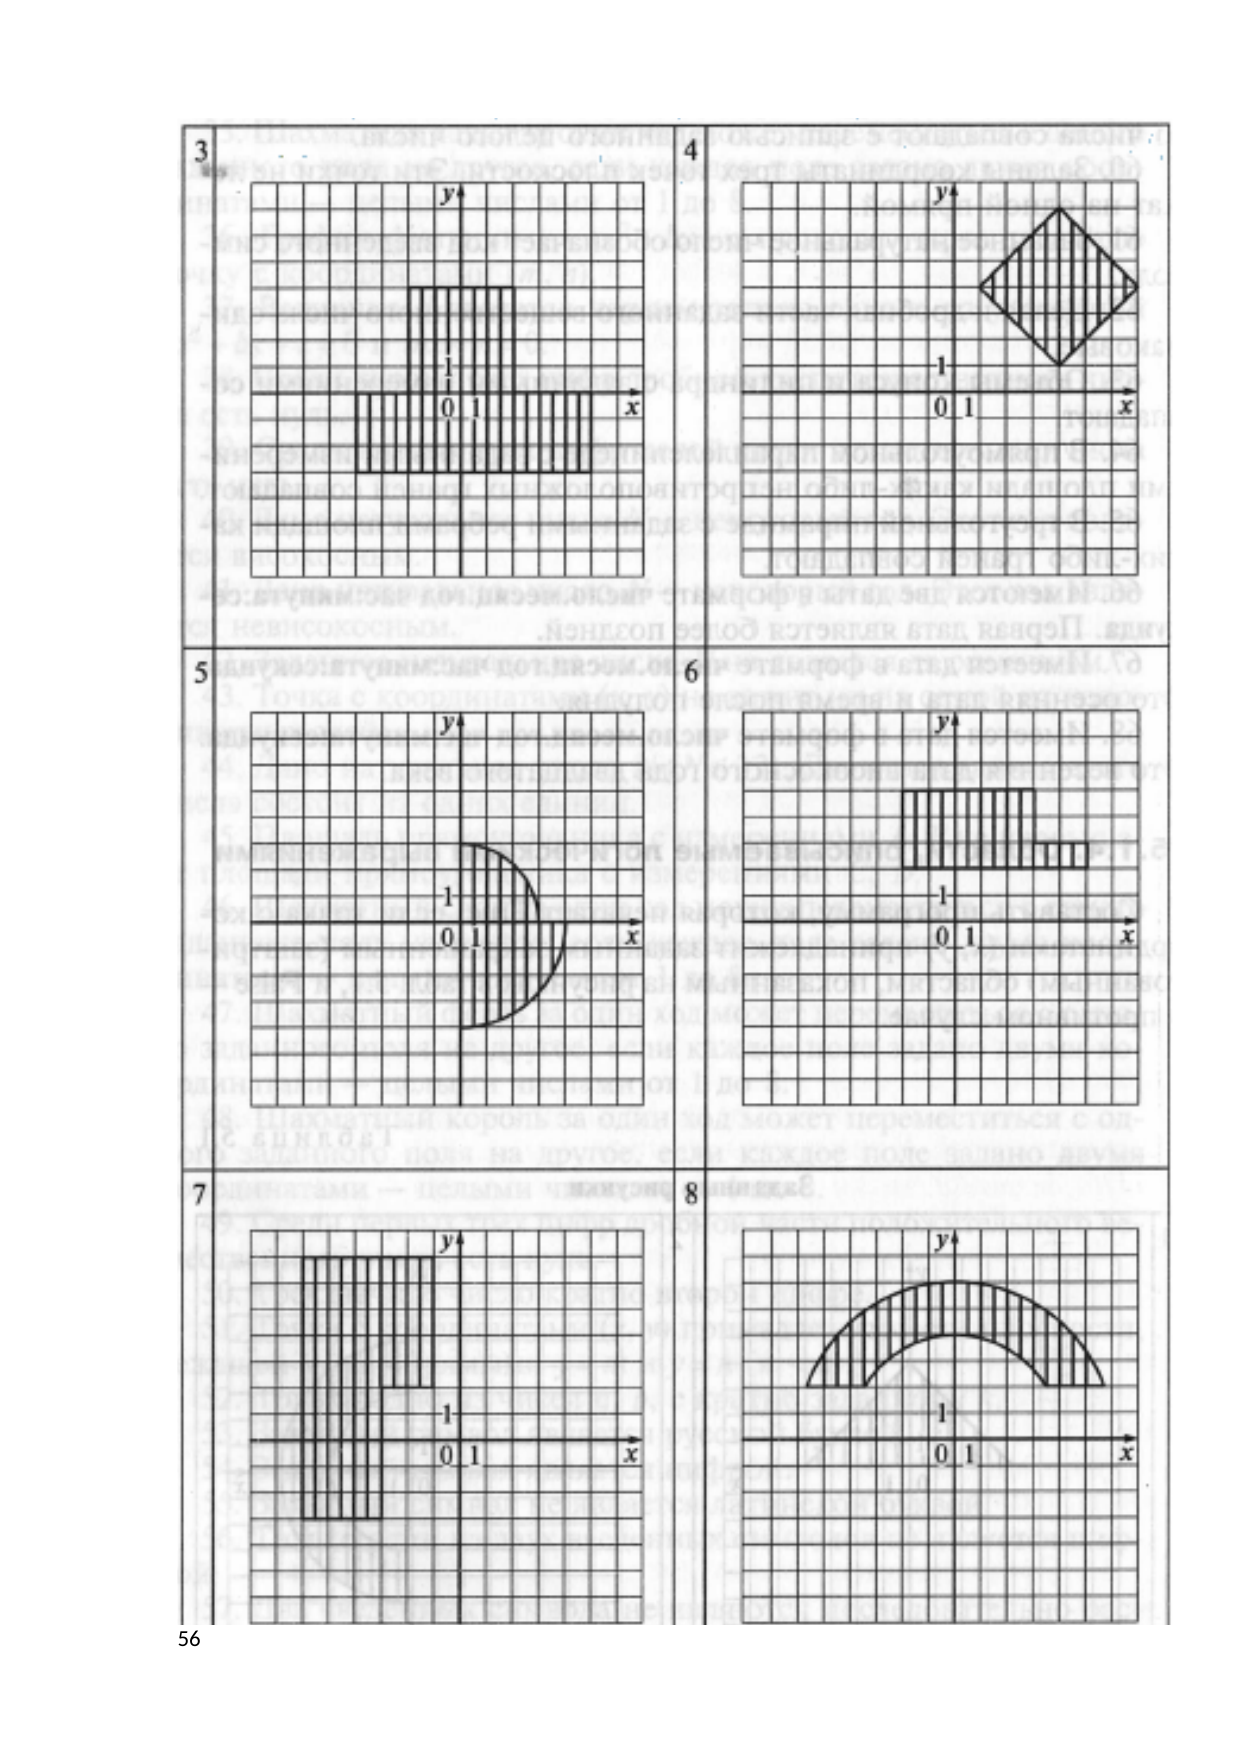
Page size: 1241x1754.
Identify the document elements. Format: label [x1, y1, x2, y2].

picture [177, 118, 1173, 1625]
